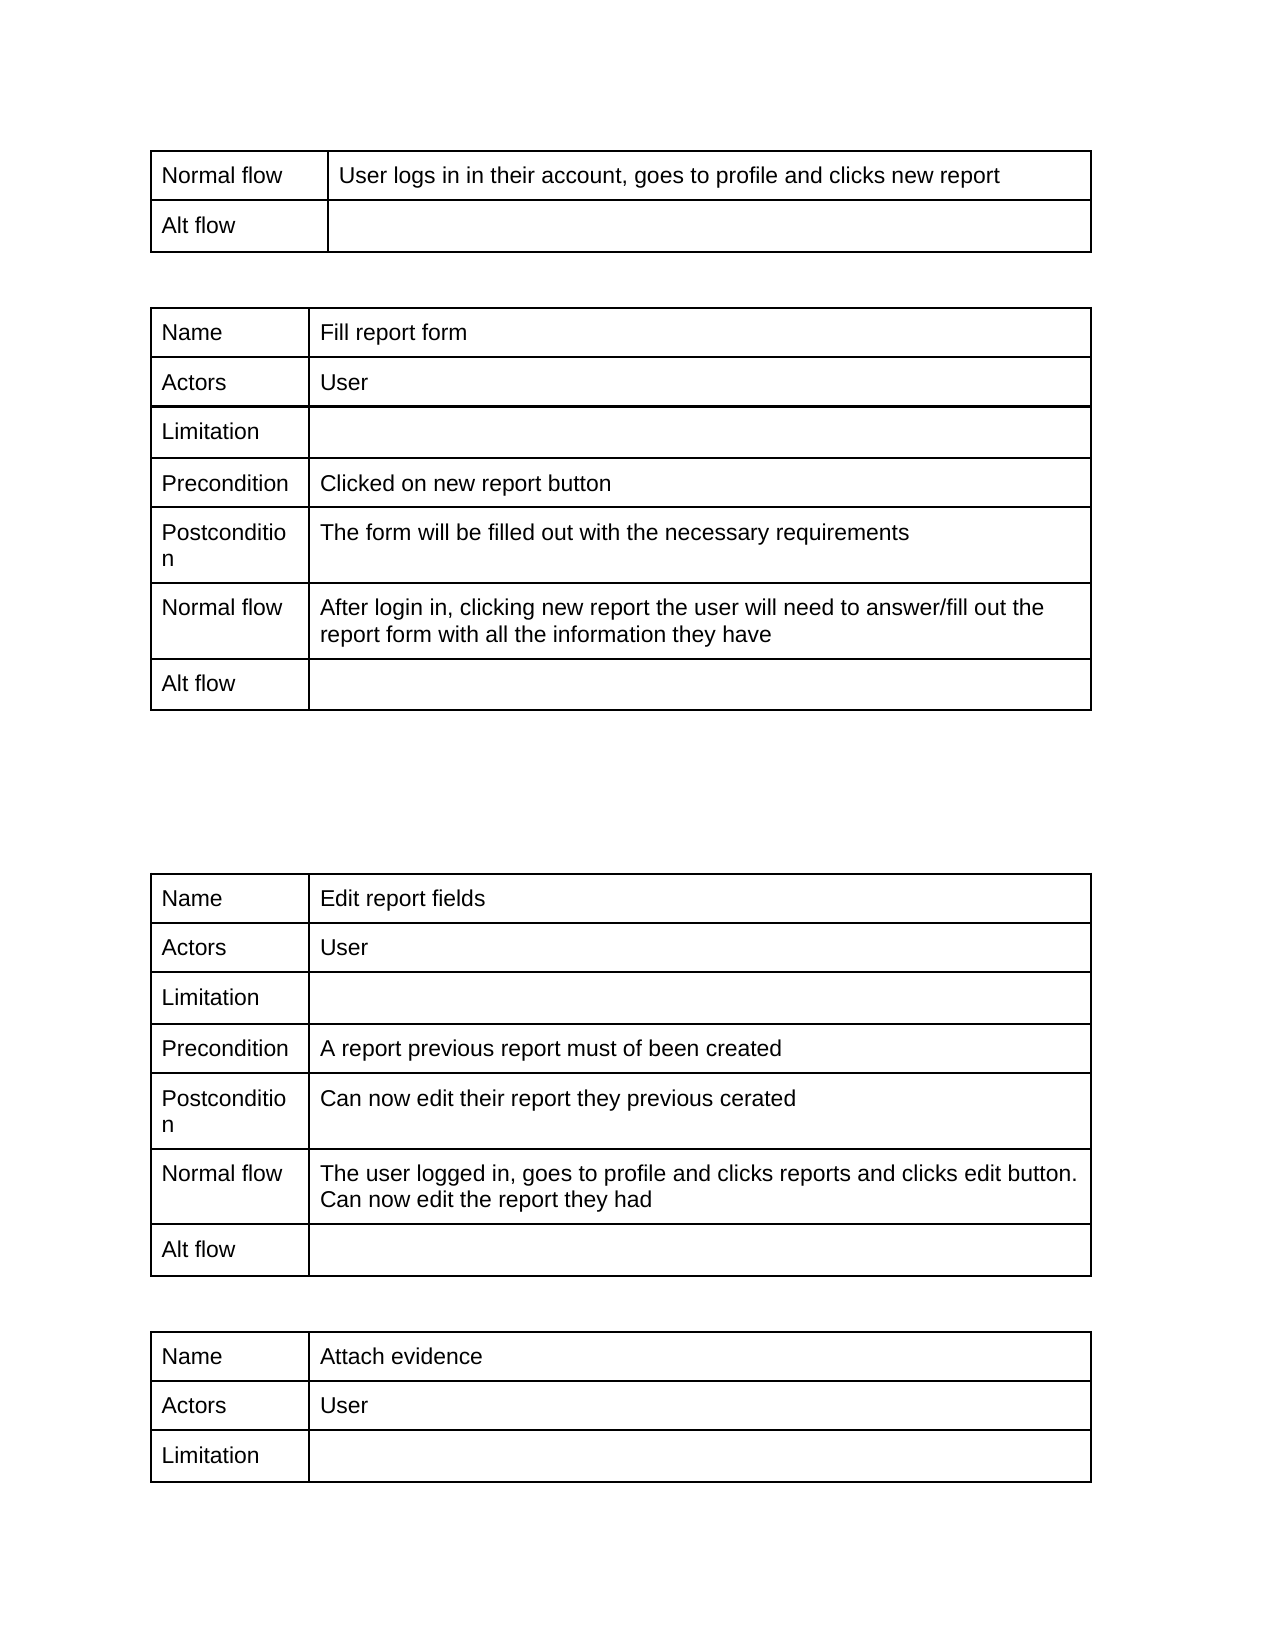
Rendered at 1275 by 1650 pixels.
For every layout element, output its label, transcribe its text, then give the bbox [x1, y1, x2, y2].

table_header Name [152, 875, 308, 922]
table_header Attach evidence [310, 1333, 1090, 1380]
table_header Edit report fields [310, 875, 1090, 922]
table_cell User [310, 924, 1090, 971]
table_cell Alt flow [152, 1225, 308, 1275]
table_cell User logs in in their account, goes to profile and clicks new report [329, 152, 1090, 199]
table_cell Actors [152, 358, 308, 405]
table_cell User [310, 358, 1090, 405]
table_cell Alt flow [152, 660, 308, 709]
table_cell [310, 408, 1090, 457]
table_header Fill report form [310, 309, 1090, 356]
table_cell Normal flow [152, 584, 308, 657]
table_cell Alt flow [152, 201, 327, 251]
table_cell Clicked on new report button [310, 459, 1090, 506]
table_cell [310, 1431, 1090, 1481]
table_cell Precondition [152, 459, 308, 506]
table_cell [310, 1225, 1090, 1275]
table_cell Precondition [152, 1025, 308, 1072]
table_cell Can now edit their report they previous cerated [310, 1074, 1090, 1148]
table_header Name [152, 309, 308, 356]
table_cell The form will be filled out with the necessary requirements [310, 508, 1090, 582]
table_cell The user logged in, goes to profile and clicks reports and clicks edit button. Can now edit the report they had [310, 1150, 1090, 1223]
table_cell [310, 973, 1090, 1023]
table_cell Normal flow [152, 1150, 308, 1223]
table_cell Actors [152, 924, 308, 971]
table_cell Actors [152, 1382, 308, 1429]
table_cell Limitation [152, 408, 308, 457]
table_cell Limitation [152, 973, 308, 1023]
table_cell Postcondition [152, 508, 308, 582]
table_cell Normal flow [152, 152, 327, 199]
table_cell User [310, 1382, 1090, 1429]
table_cell Postcondition [152, 1074, 308, 1148]
table_cell After login in, clicking new report the user will need to answer/fill out the report form with all the information they have [310, 584, 1090, 657]
table_cell [310, 660, 1090, 709]
table_cell Limitation [152, 1431, 308, 1481]
table_header Name [152, 1333, 308, 1380]
table_cell [329, 201, 1090, 251]
table_cell A report previous report must of been created [310, 1025, 1090, 1072]
